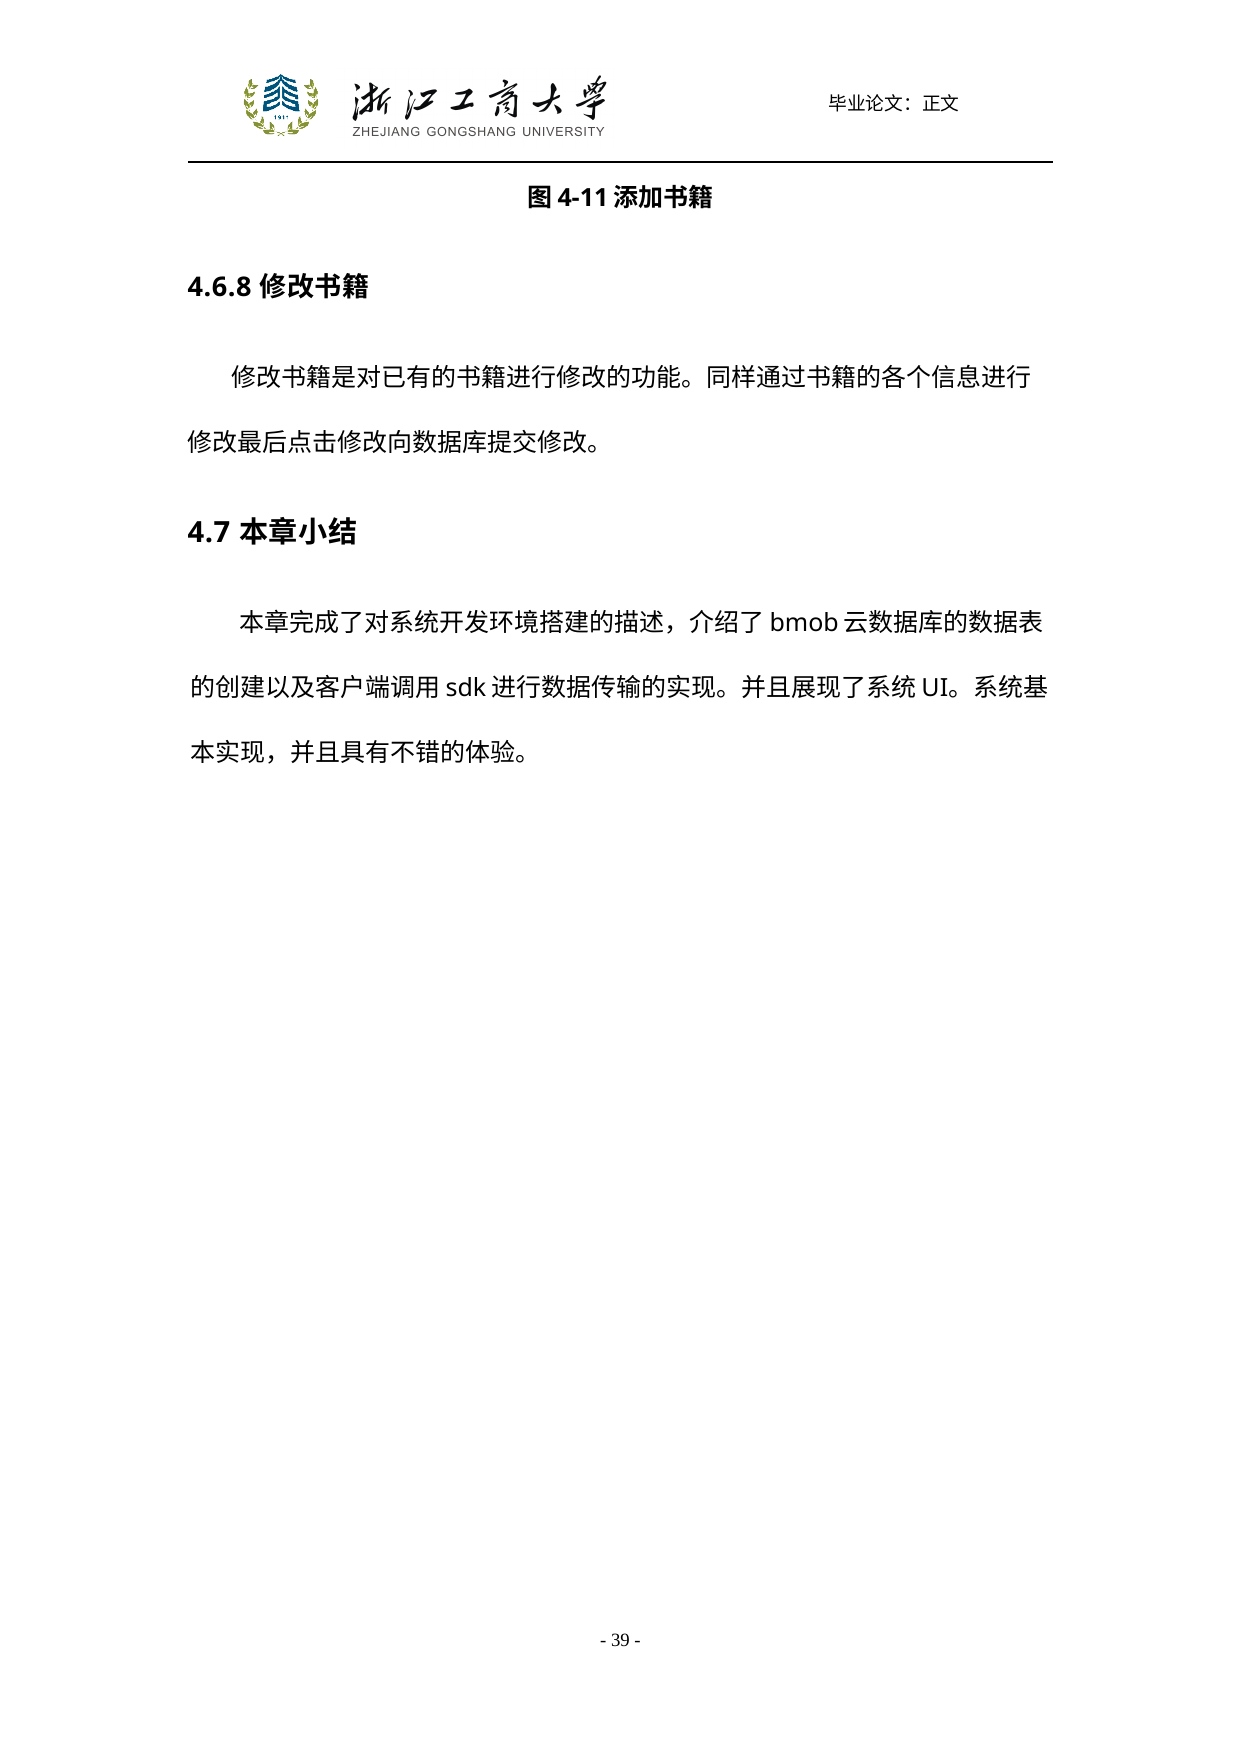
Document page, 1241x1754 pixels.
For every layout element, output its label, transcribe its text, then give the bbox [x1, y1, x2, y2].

text 修改书籍是对已有的书籍进行修改的功能。同样通过书籍的各个信息进行修改最后点击修改向数据库提交修改。 [187, 343, 1053, 473]
text 本章完成了对系统开发环境搭建的描述，介绍了bmob云数据库的数据表的创建以及客户端调用sdk进行数据传输的实现。并且展现了系统UI。系统基本实现，并且具有不错的体验。 [190, 588, 1053, 783]
list 修改书籍 [187, 253, 1053, 318]
text 图4-11添加书籍 [187, 163, 1053, 228]
picture [337, 67, 619, 149]
text 本章小结 [187, 498, 1053, 563]
picture [243, 67, 319, 142]
